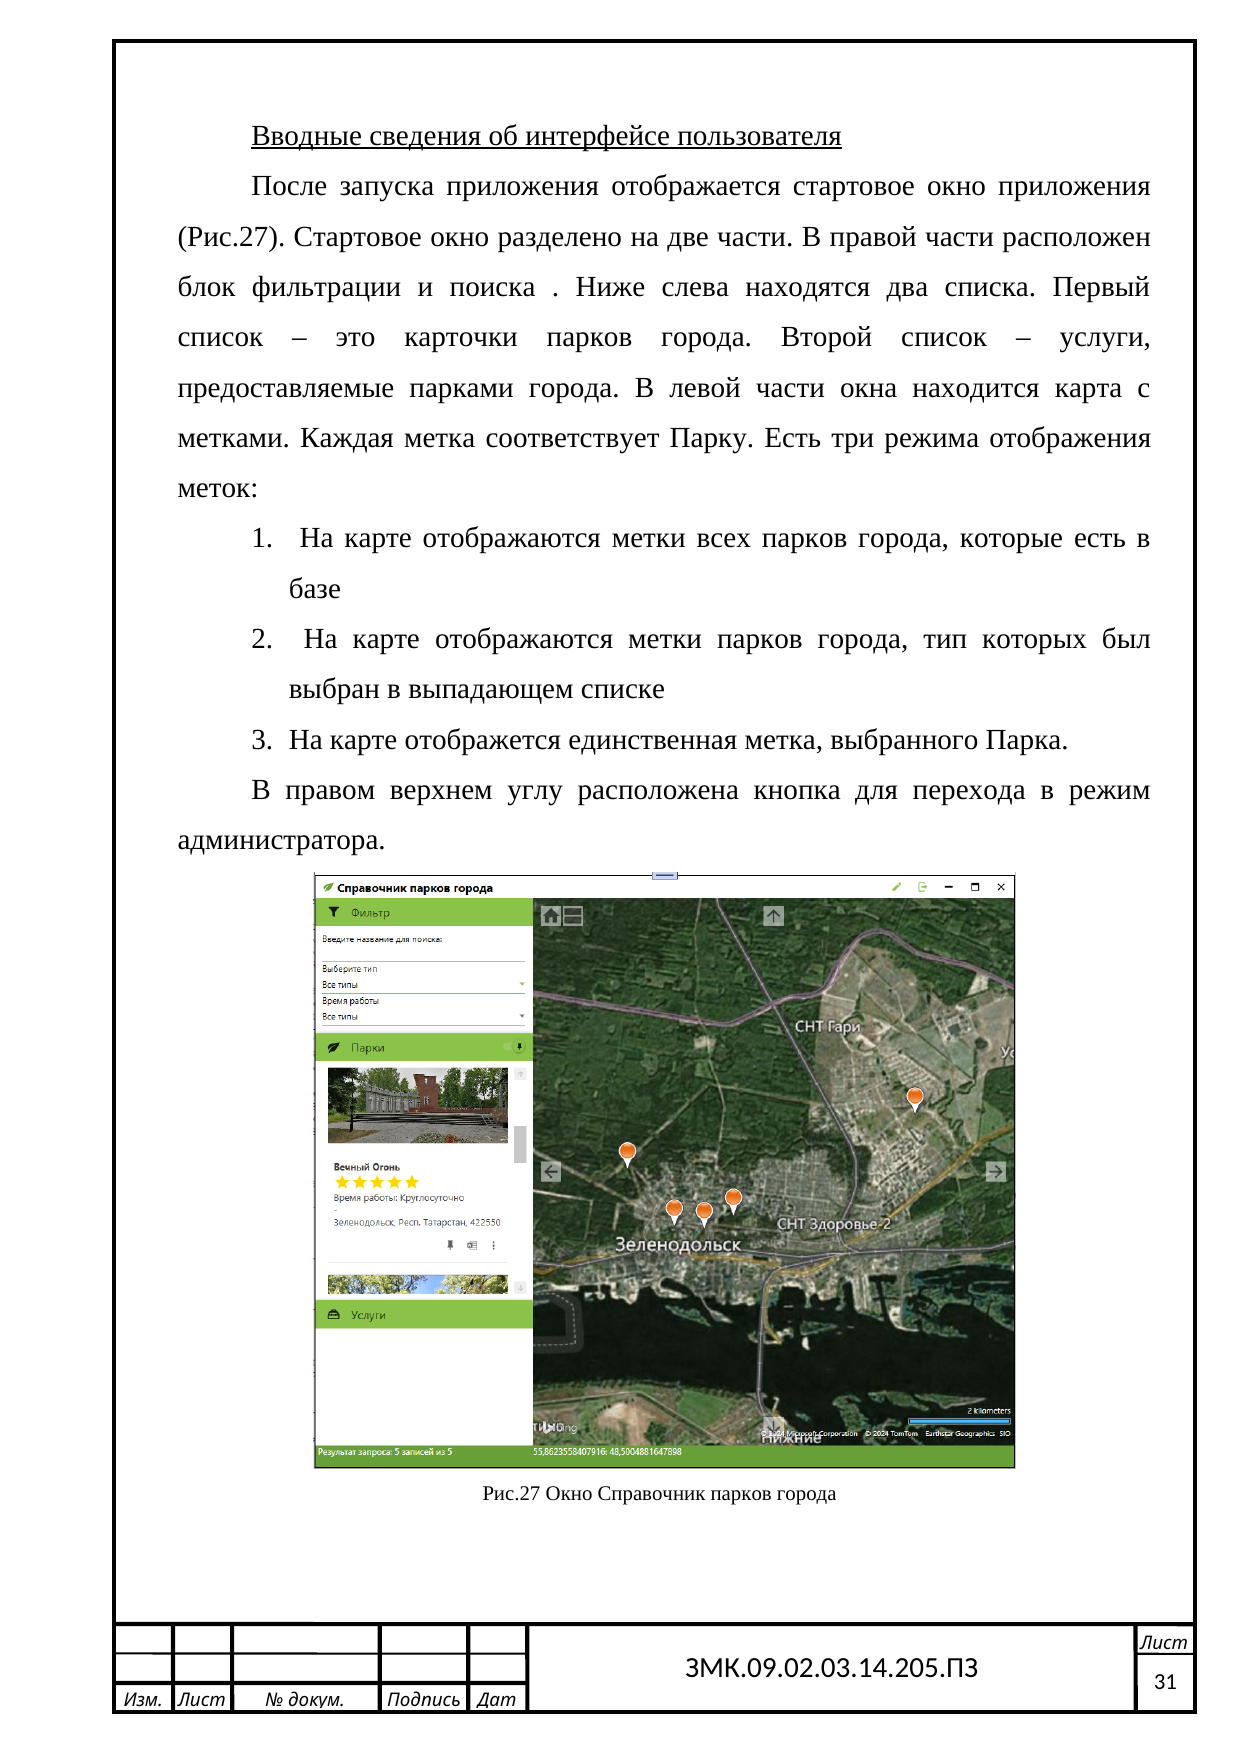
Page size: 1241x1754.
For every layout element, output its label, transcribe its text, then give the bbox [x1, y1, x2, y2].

text Вводные сведения об интерфейсе пользователя [177, 118, 1152, 152]
text В правом верхнем углу расположена кнопка для перехода в режим администратора. [177, 772, 1152, 856]
text После запуска приложения отображается стартовое окно приложения (Рис.27). Стартовое окно разделено на две части. В правой части расположен блок фильтрации и поиска . Ниже слева находятся два списка. Первый список – это карточки парков города. Второй список – услуги, предоставляемые парками города. В левой части окна находится карта с метками. Каждая метка соответствует Парку. Есть три режима отображения меток: [177, 168, 1152, 504]
text Рис.27 Окно Справочник парков города [177, 1480, 1141, 1504]
list На карте отображаются метки всех парков города, которые есть в базе [251, 521, 1152, 604]
list На карте отображаются метки парков города, тип которых был выбран в выпадающем списке [251, 621, 1152, 705]
picture [313, 872, 1016, 1469]
list На карте отображется единственная метка, выбранного Парка. [251, 722, 1152, 755]
